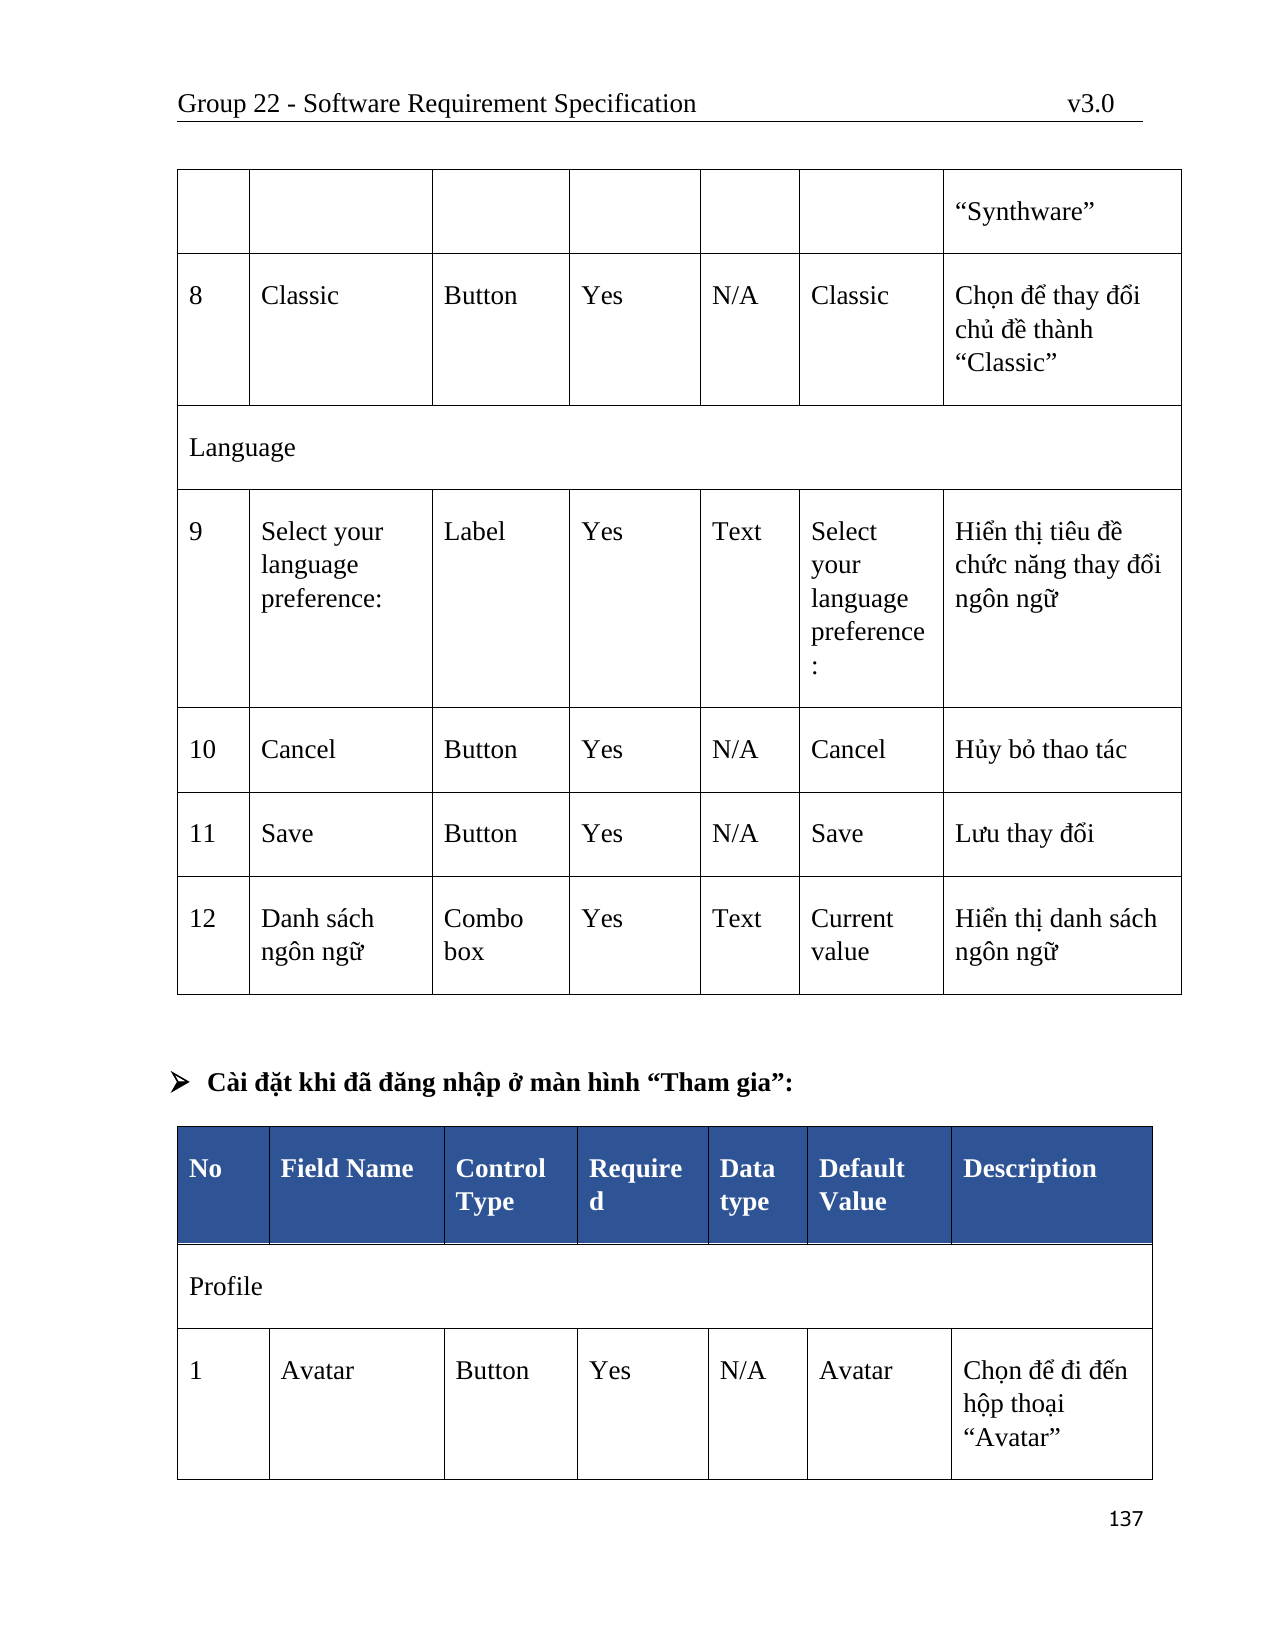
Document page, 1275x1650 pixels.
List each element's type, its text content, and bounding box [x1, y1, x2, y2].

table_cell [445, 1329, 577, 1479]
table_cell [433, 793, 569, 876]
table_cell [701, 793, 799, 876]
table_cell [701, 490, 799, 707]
list Cài đặt khi đã đăng nhập ở màn hình “Tham gia”: [169, 1066, 1143, 1098]
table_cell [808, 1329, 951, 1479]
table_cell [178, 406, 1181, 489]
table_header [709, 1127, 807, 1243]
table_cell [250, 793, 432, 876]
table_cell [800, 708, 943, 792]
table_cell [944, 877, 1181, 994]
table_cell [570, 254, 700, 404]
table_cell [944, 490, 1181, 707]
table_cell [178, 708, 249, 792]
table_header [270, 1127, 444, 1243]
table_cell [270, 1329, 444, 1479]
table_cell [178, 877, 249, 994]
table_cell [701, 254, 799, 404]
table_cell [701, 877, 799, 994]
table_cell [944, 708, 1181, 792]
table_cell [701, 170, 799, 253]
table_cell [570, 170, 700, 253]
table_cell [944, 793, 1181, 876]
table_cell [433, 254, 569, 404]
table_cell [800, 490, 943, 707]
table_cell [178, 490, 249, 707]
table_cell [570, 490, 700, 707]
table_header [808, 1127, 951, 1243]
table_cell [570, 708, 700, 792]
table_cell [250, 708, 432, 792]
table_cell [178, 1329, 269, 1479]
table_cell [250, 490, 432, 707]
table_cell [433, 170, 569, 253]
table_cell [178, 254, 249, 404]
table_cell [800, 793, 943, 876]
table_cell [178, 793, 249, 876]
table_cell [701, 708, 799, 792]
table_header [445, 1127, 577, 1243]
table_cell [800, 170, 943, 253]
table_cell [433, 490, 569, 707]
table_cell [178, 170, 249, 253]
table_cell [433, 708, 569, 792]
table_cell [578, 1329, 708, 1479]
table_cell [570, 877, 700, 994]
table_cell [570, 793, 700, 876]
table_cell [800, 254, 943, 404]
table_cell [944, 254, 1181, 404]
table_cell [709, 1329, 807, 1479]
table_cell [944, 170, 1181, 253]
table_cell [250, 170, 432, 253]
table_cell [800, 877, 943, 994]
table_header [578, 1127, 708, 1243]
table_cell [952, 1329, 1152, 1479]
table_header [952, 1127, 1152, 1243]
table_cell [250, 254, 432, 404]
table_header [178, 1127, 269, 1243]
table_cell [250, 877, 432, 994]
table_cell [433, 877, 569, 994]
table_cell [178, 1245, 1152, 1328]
